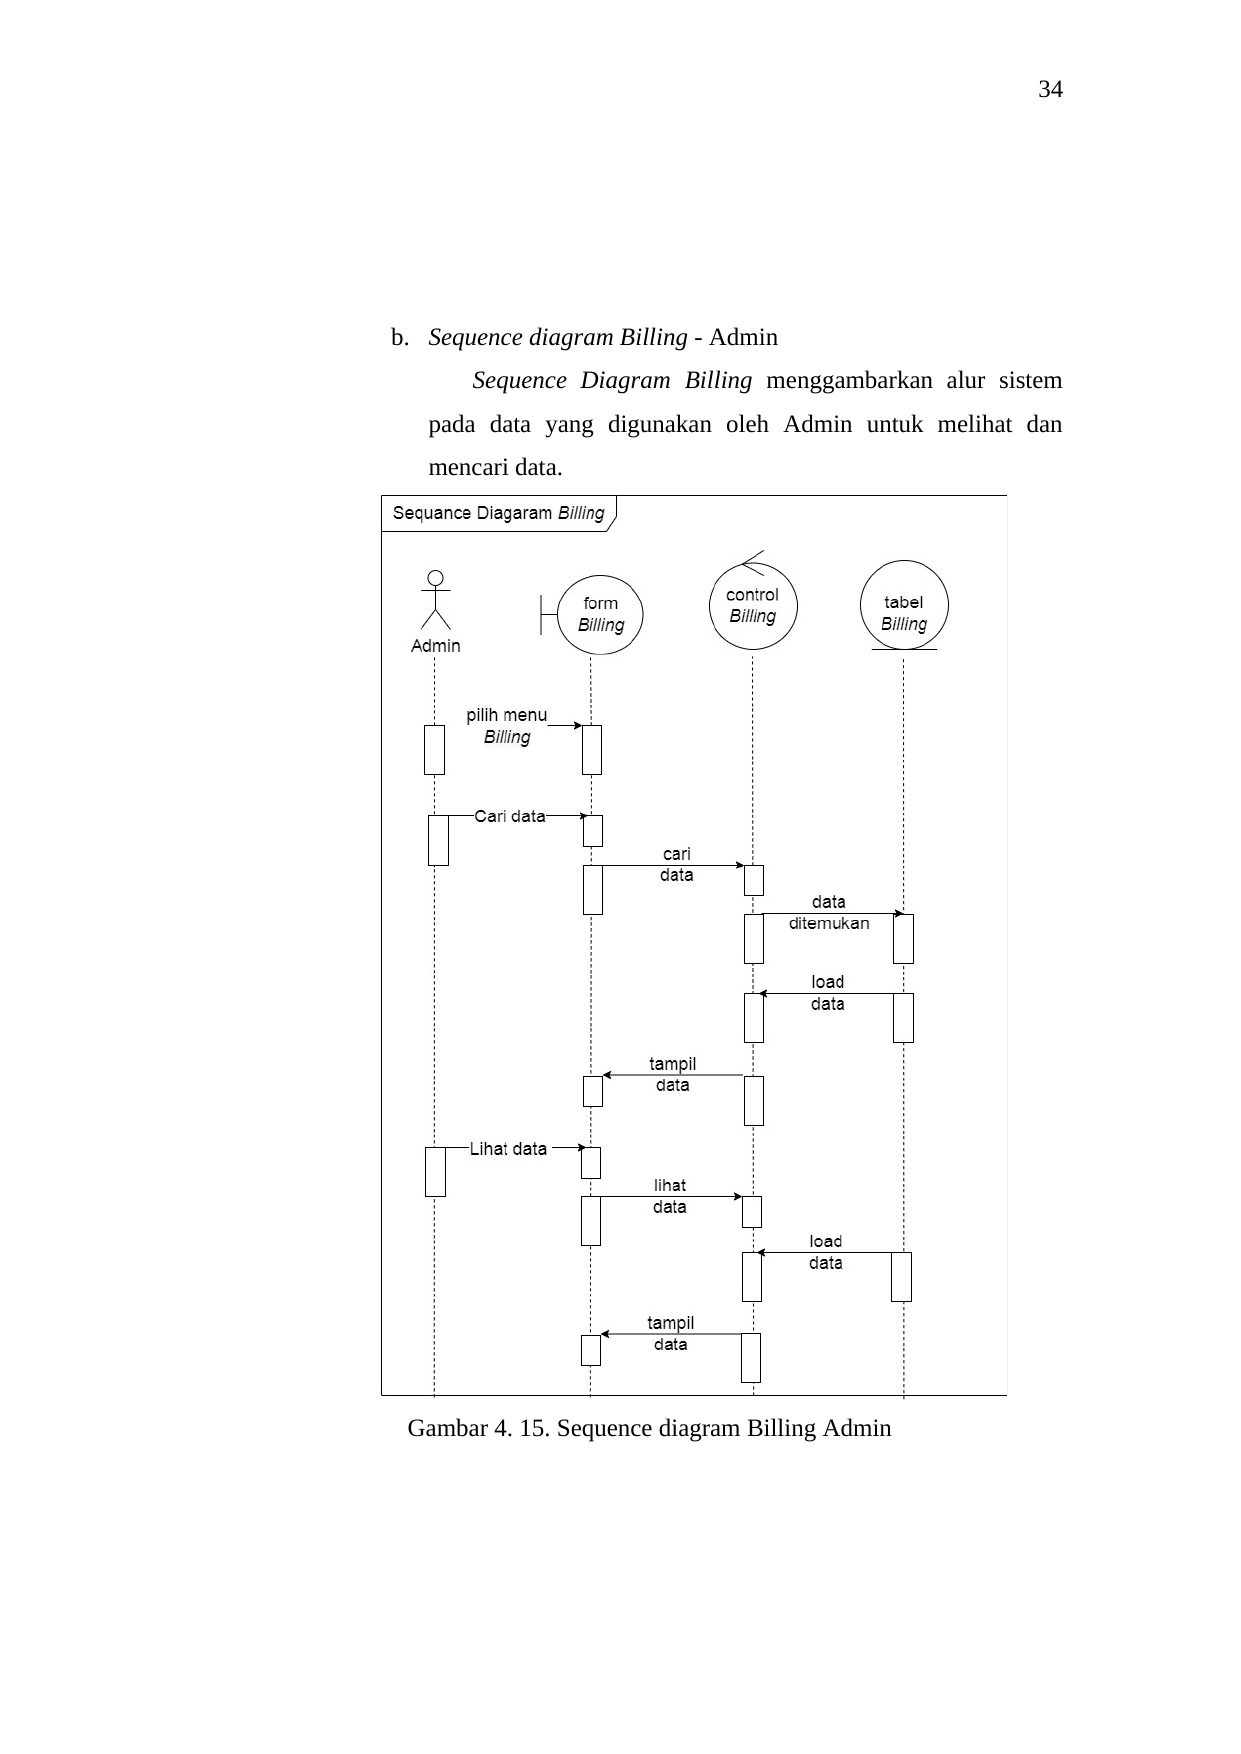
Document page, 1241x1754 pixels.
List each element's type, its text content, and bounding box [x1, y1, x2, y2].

text Sequence Diagram Billing menggambarkan alur sistem pada data yang digunakan oleh Admin untuk melihat dan mencari data. [428, 366, 1063, 481]
text Gambar 4. 15. Sequence diagram Billing Admin [236, 1413, 1063, 1442]
picture [381, 495, 1008, 1401]
list Sequence diagram Billing - Admin [391, 322, 1063, 351]
